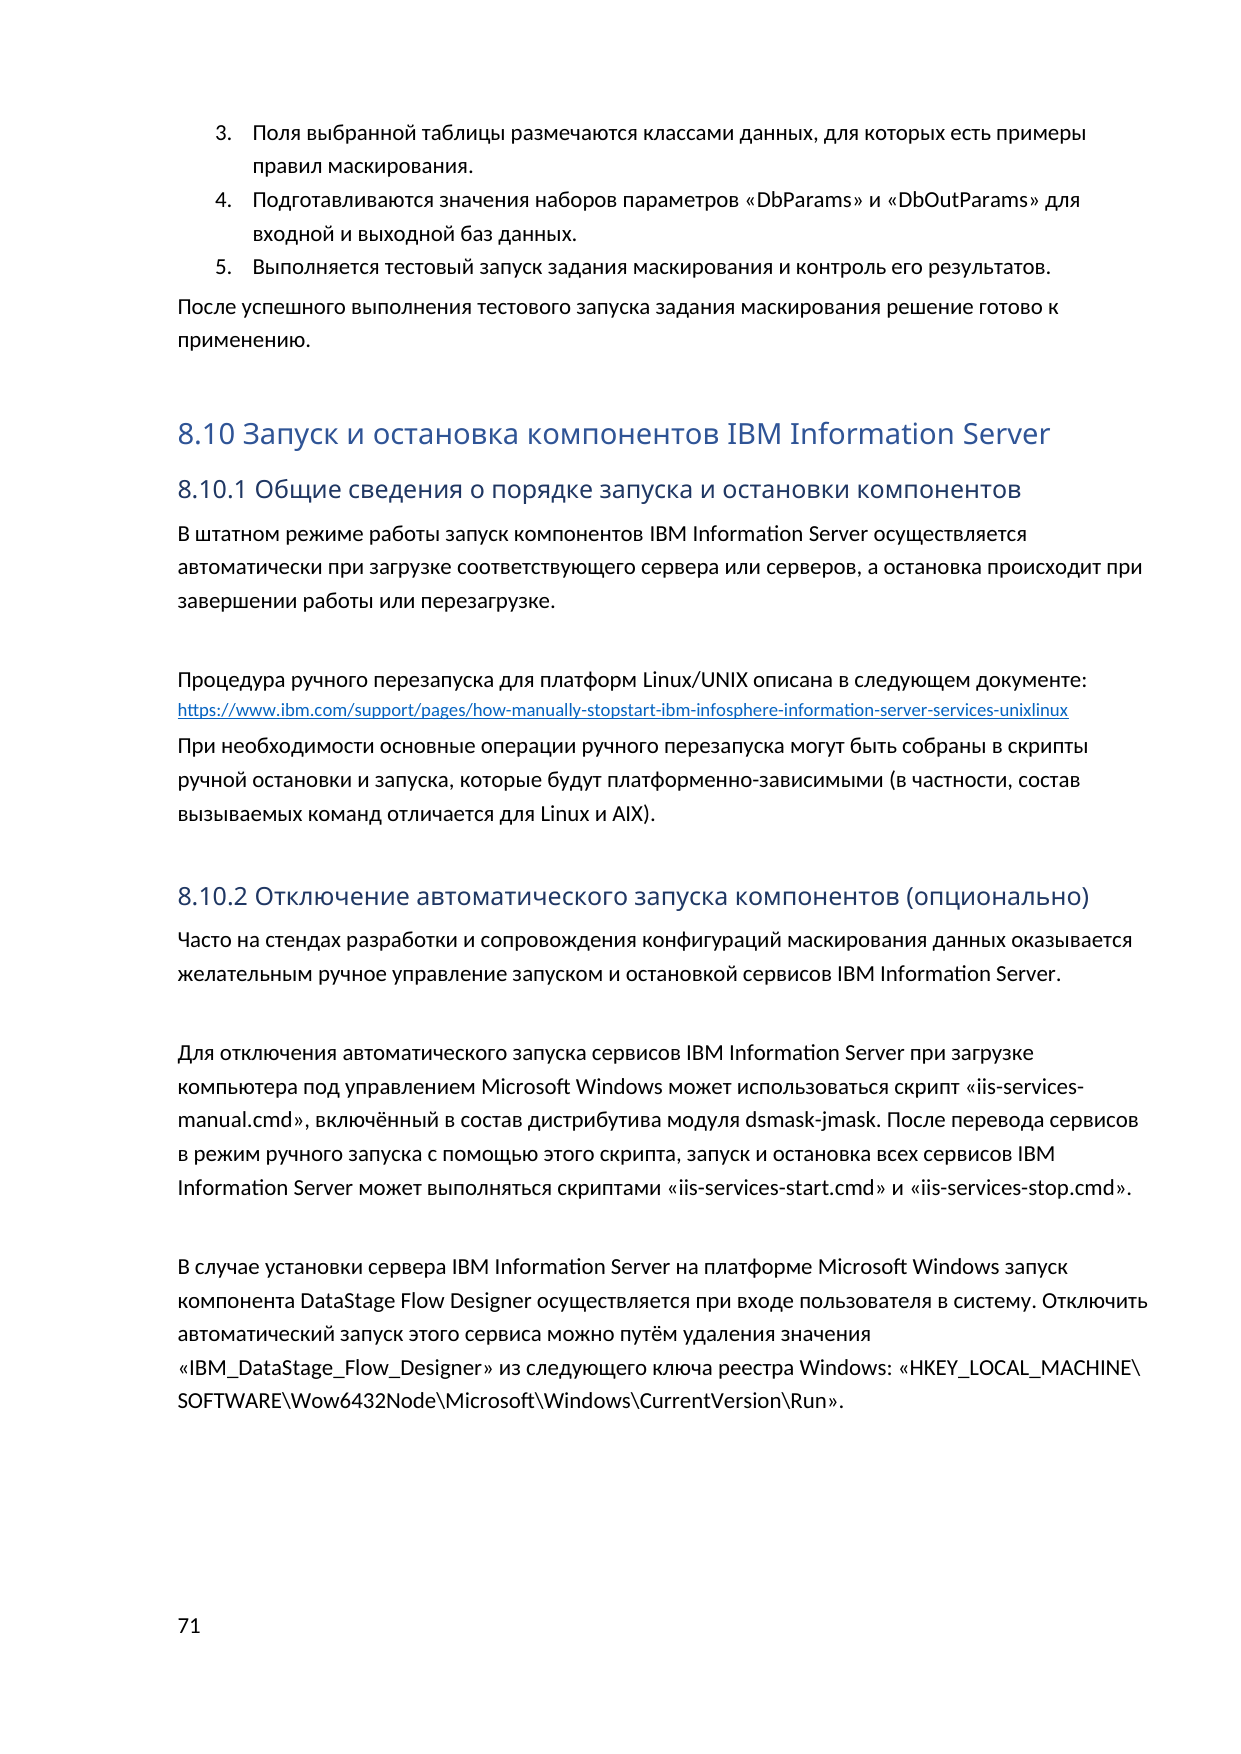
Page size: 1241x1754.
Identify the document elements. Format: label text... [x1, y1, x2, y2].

subtitle 8.10.1 Общие сведения о порядке запуска и остановки компонентов [177, 472, 1152, 506]
text При необходимости основные операции ручного перезапуска могут быть собраны в скрипты ручной остановки и запуска, которые будут платформенно-зависимыми (в частности, состав вызываемых команд отличается для Linux и AIX). [177, 732, 1152, 827]
subtitle 8.10.2 Отключение автоматического запуска компонентов (опционально) [177, 878, 1152, 912]
text В случае установки сервера IBM Information Server на платформе Microsoft Windows запуск компонента DataStage Flow Designer осуществляется при входе пользователя в систему. Отключить автоматический запуск этого сервиса можно путём удаления значения «IBM_DataStage_Flow_Designer» из следующего ключа реестра Windows: «HKEY_LOCAL_MACHINE\SOFTWARE\Wow6432Node\Microsoft\Windows\CurrentVersion\Run». [177, 1252, 1152, 1414]
text Процедура ручного перезапуска для платформ Linux/UNIX описана в следующем документе: https://www.ibm.com/support/pages/how-manually-stopstart-ibm-infosphere-information-server-services-unixlinux [177, 665, 1152, 721]
subtitle 8.10 Запуск и остановка компонентов IBM Information Server [177, 413, 1152, 453]
text Для отключения автоматического запуска сервисов IBM Information Server при загрузке компьютера под управлением Microsoft Windows может использоваться скрипт «iis-services-manual.cmd», включённый в состав дистрибутива модуля dsmask-jmask. После перевода сервисов в режим ручного запуска с помощью этого скрипта, запуск и остановка всех сервисов IBM Information Server может выполняться скриптами «iis-services-start.cmd» и «iis-services-stop.cmd». [177, 1038, 1152, 1201]
text В штатном режиме работы запуск компонентов IBM Information Server осуществляется автоматически при загрузке соответствующего сервера или серверов, а остановка происходит при завершении работы или перезагрузке. [177, 519, 1152, 614]
list Поля выбранной таблицы размечаются классами данных, для которых есть примеры правил маскирования. [215, 118, 1152, 180]
text Часто на стендах разработки и сопровождения конфигураций маскирования данных оказывается желательным ручное управление запуском и остановкой сервисов IBM Information Server. [177, 925, 1152, 987]
list Выполняется тестовый запуск задания маскирования и контроль его результатов. [215, 252, 1152, 280]
list Подготавливаются значения наборов параметров «DbParams» и «DbOutParams» для входной и выходной баз данных. [215, 185, 1152, 247]
text После успешного выполнения тестового запуска задания маскирования решение готово к применению. [177, 292, 1152, 354]
